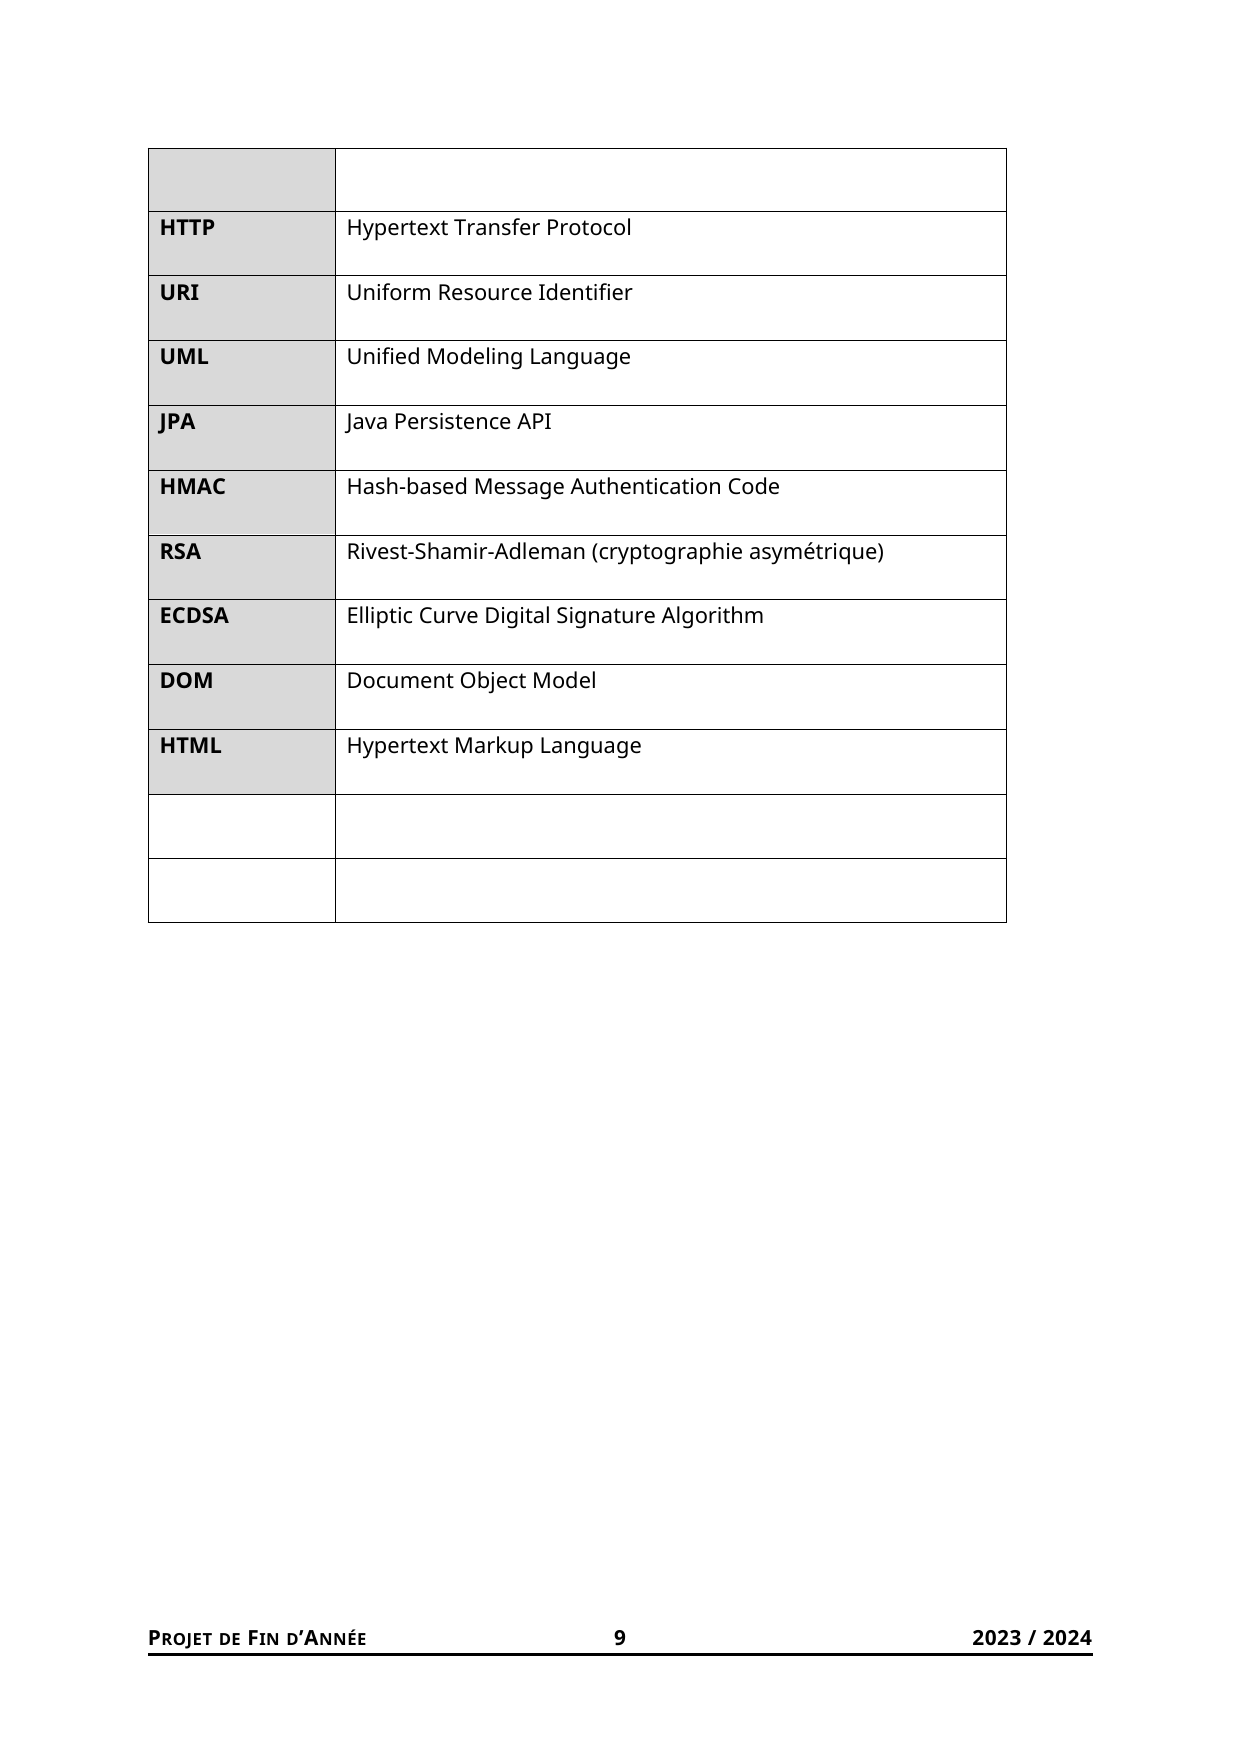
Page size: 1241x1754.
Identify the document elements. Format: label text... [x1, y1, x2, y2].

table_cell [149, 859, 335, 922]
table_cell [336, 149, 1006, 211]
table_cell Unified Modeling Language [336, 341, 1006, 405]
table_cell UML [149, 341, 335, 405]
table_cell Elliptic Curve Digital Signature Algorithm [336, 600, 1006, 664]
table_cell Hypertext Transfer Protocol [336, 212, 1006, 275]
table_cell Rivest-Shamir-Adleman (cryptographie asymétrique) [336, 536, 1006, 599]
table_cell Uniform Resource Identifier [336, 276, 1006, 340]
table_cell JSON [149, 149, 335, 211]
table_cell HTML [149, 730, 335, 794]
table_cell HMAC [149, 471, 335, 534]
table_cell HTTP [149, 212, 335, 275]
table_cell Document Object Model [336, 665, 1006, 729]
table_cell RSA [149, 536, 335, 599]
table_cell JPA [149, 406, 335, 470]
table_cell ECDSA [149, 600, 335, 664]
table_cell [336, 859, 1006, 922]
table_cell URI [149, 276, 335, 340]
table_cell Hypertext Markup Language [336, 730, 1006, 794]
table_cell [336, 795, 1006, 858]
table_cell DOM [149, 665, 335, 729]
table_cell [149, 795, 335, 858]
table_cell Java Persistence API [336, 406, 1006, 470]
table_cell Hash-based Message Authentication Code [336, 471, 1006, 534]
